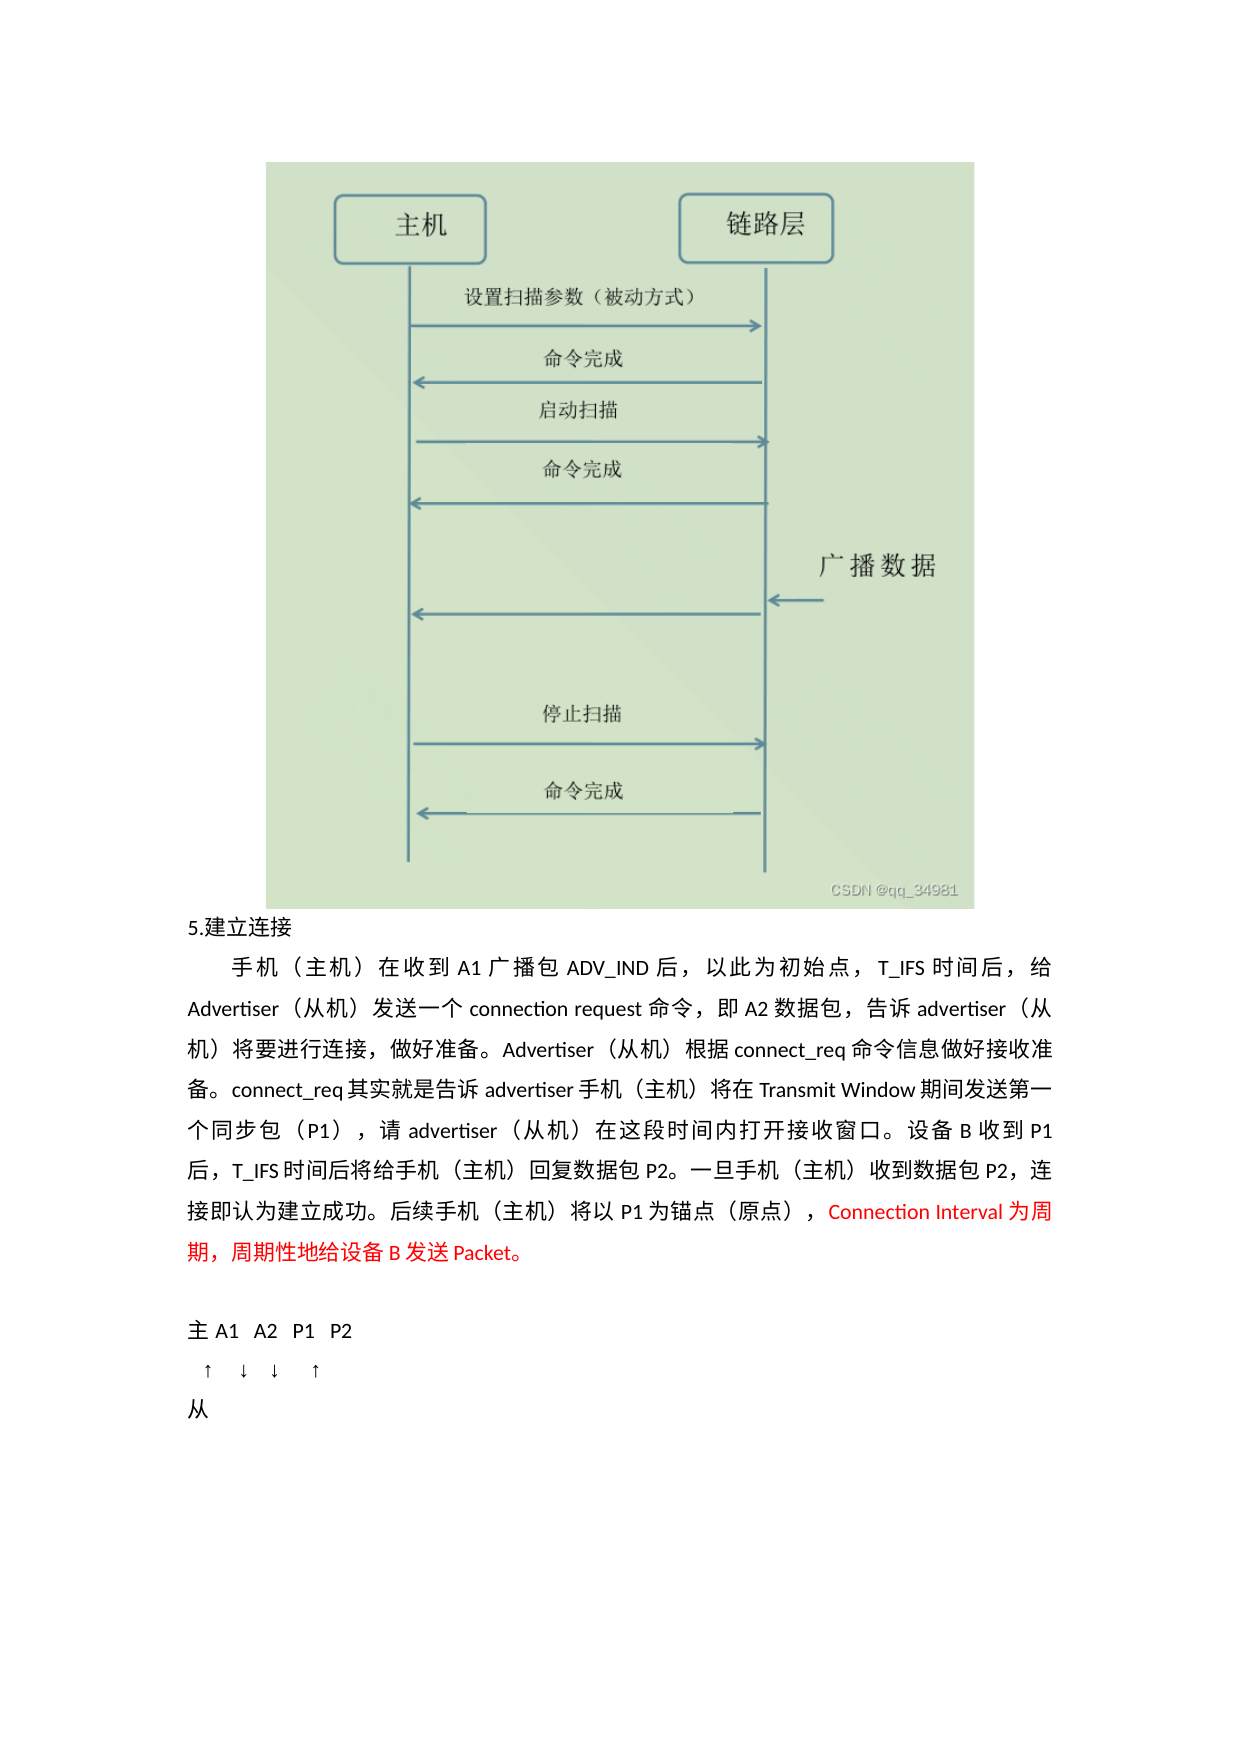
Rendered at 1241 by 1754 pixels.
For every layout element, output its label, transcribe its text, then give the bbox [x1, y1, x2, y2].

text 手机（主机）在收到A1广播包ADV_IND后，以此为初始点，T_IFS时间后，给Advertiser（从机）发送一个connection request命令，即A2数据包，告诉advertiser（从机）将要进行连接，做好准备。Advertiser（从机）根据connect_req命令信息做好接收准备。connect_req其实就是告诉advertiser手机（主机）将在Transmit Window期间发送第一个同步包（P1），请advertiser（从机）在这段时间内打开接收窗口。设备B收到P1后，T_IFS时间后将给手机（主机）回复数据包P2。一旦手机（主机）收到数据包P2，连接即认为建立成功。后续手机（主机）将以P1为锚点（原点），Connection Interval为周期，周期性地给设备B发送Packet。 [187, 950, 1053, 1267]
text ↑ ↓ ↓ ↑ [187, 1354, 1053, 1386]
text 从 [187, 1393, 1053, 1425]
text 主 A1 A2 P1 P2 [187, 1314, 1053, 1346]
text 5.建立连接 [187, 909, 1053, 942]
picture [265, 162, 975, 909]
